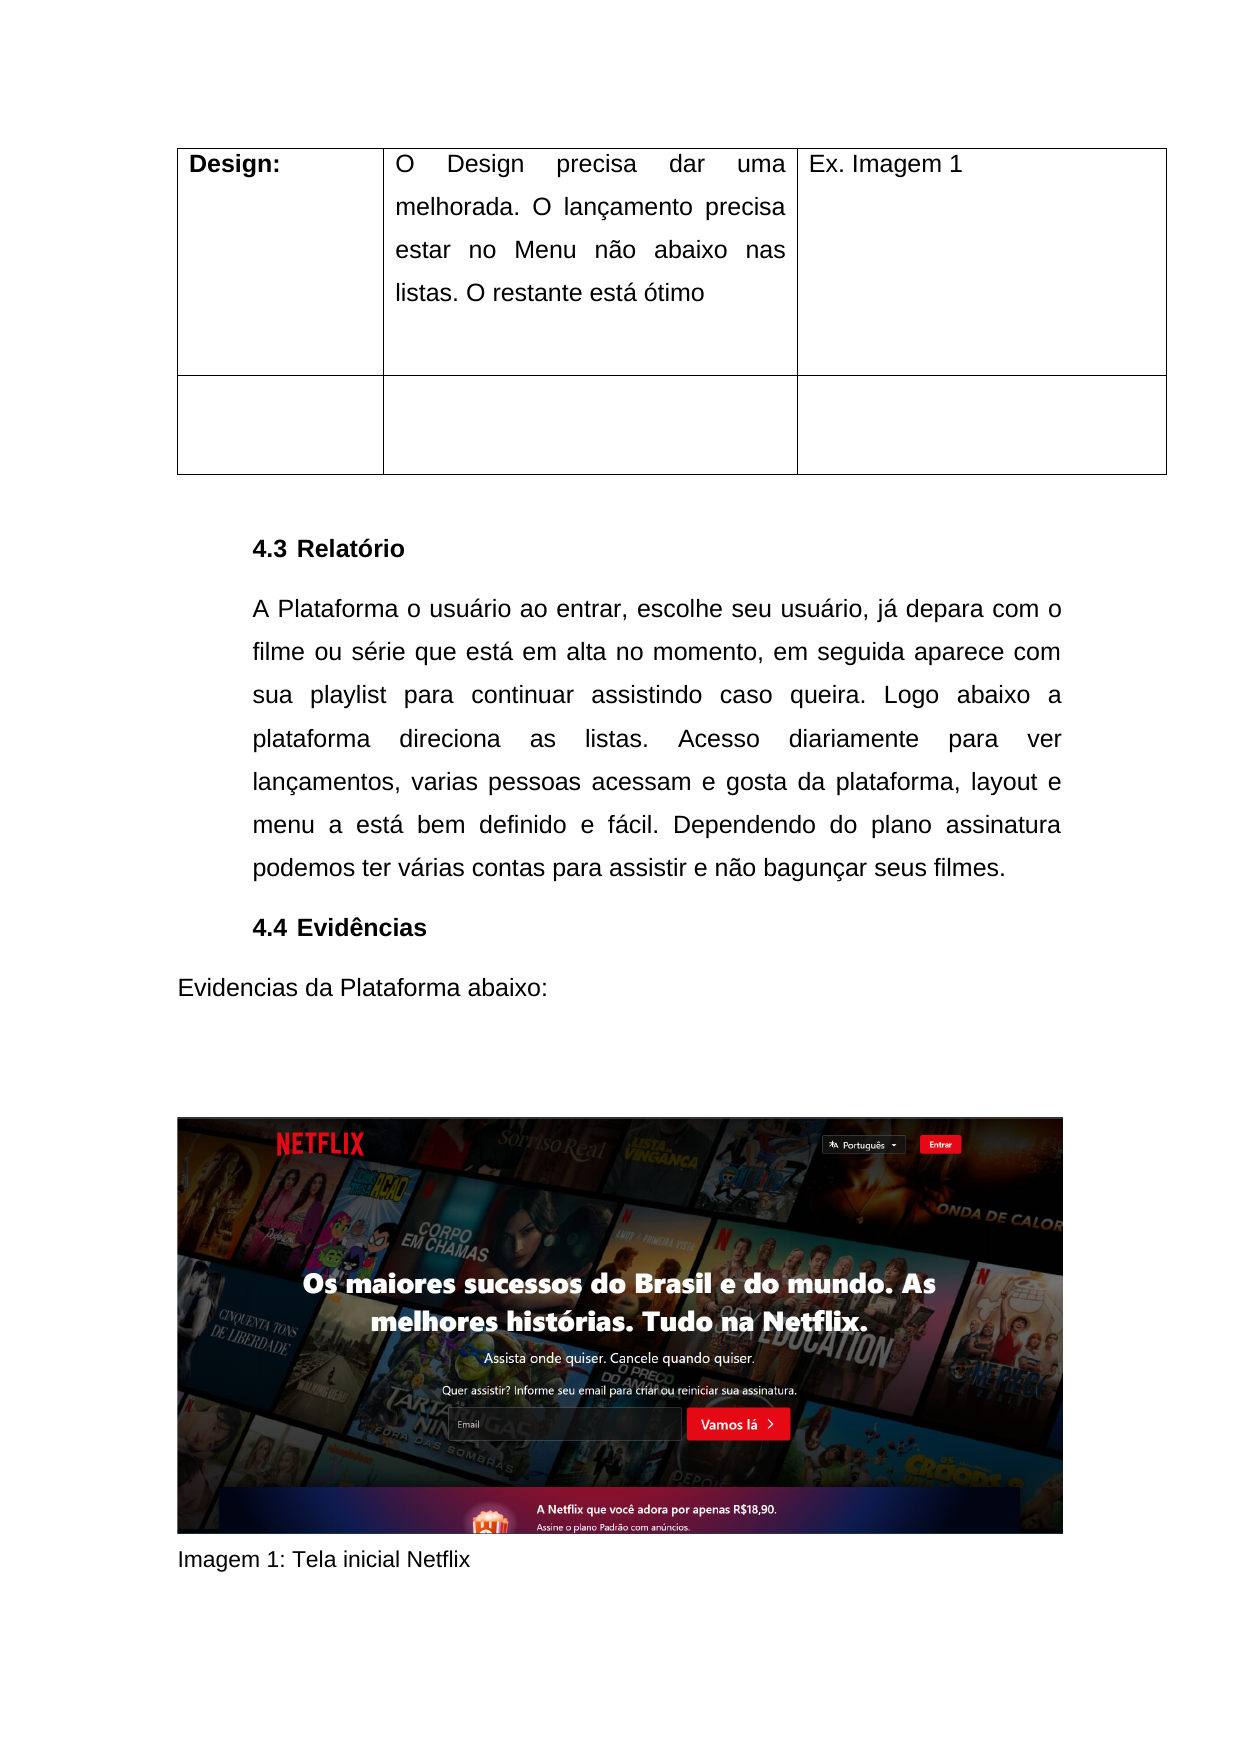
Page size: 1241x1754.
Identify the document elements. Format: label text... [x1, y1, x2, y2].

text Evidencias da Plataforma abaixo: [177, 973, 1063, 1086]
picture [177, 1117, 1063, 1534]
table_cell Design: [178, 149, 383, 374]
list A Plataforma o usuário ao entrar, escolhe seu usuário, já depara com o filme ou série que está em alta no momento, em seguida aparece com sua playlist para continuar assistindo caso queira. Logo abaixo a plataforma direciona as listas. Acesso diariamente para ver lançamentos, varias pessoas acessam e gosta da plataforma, layout e menu a está bem definido e fácil. Dependendo do plano assinatura podemos ter várias contas para assistir e não bagunçar seus filmes. [252, 594, 1063, 882]
text Imagem 1: Tela inicial Netflix [177, 1534, 1063, 1573]
subtitle Relatório [252, 534, 1063, 563]
subtitle Evidências [252, 913, 1063, 942]
table_cell [798, 376, 1166, 474]
table_cell [178, 376, 383, 474]
table_cell Ex. Imagem 1 [798, 149, 1166, 374]
table_cell [384, 376, 797, 474]
table_cell O Design precisa dar uma melhorada. O lançamento precisa estar no Menu não abaixo nas listas. O restante está ótimo [384, 149, 797, 374]
